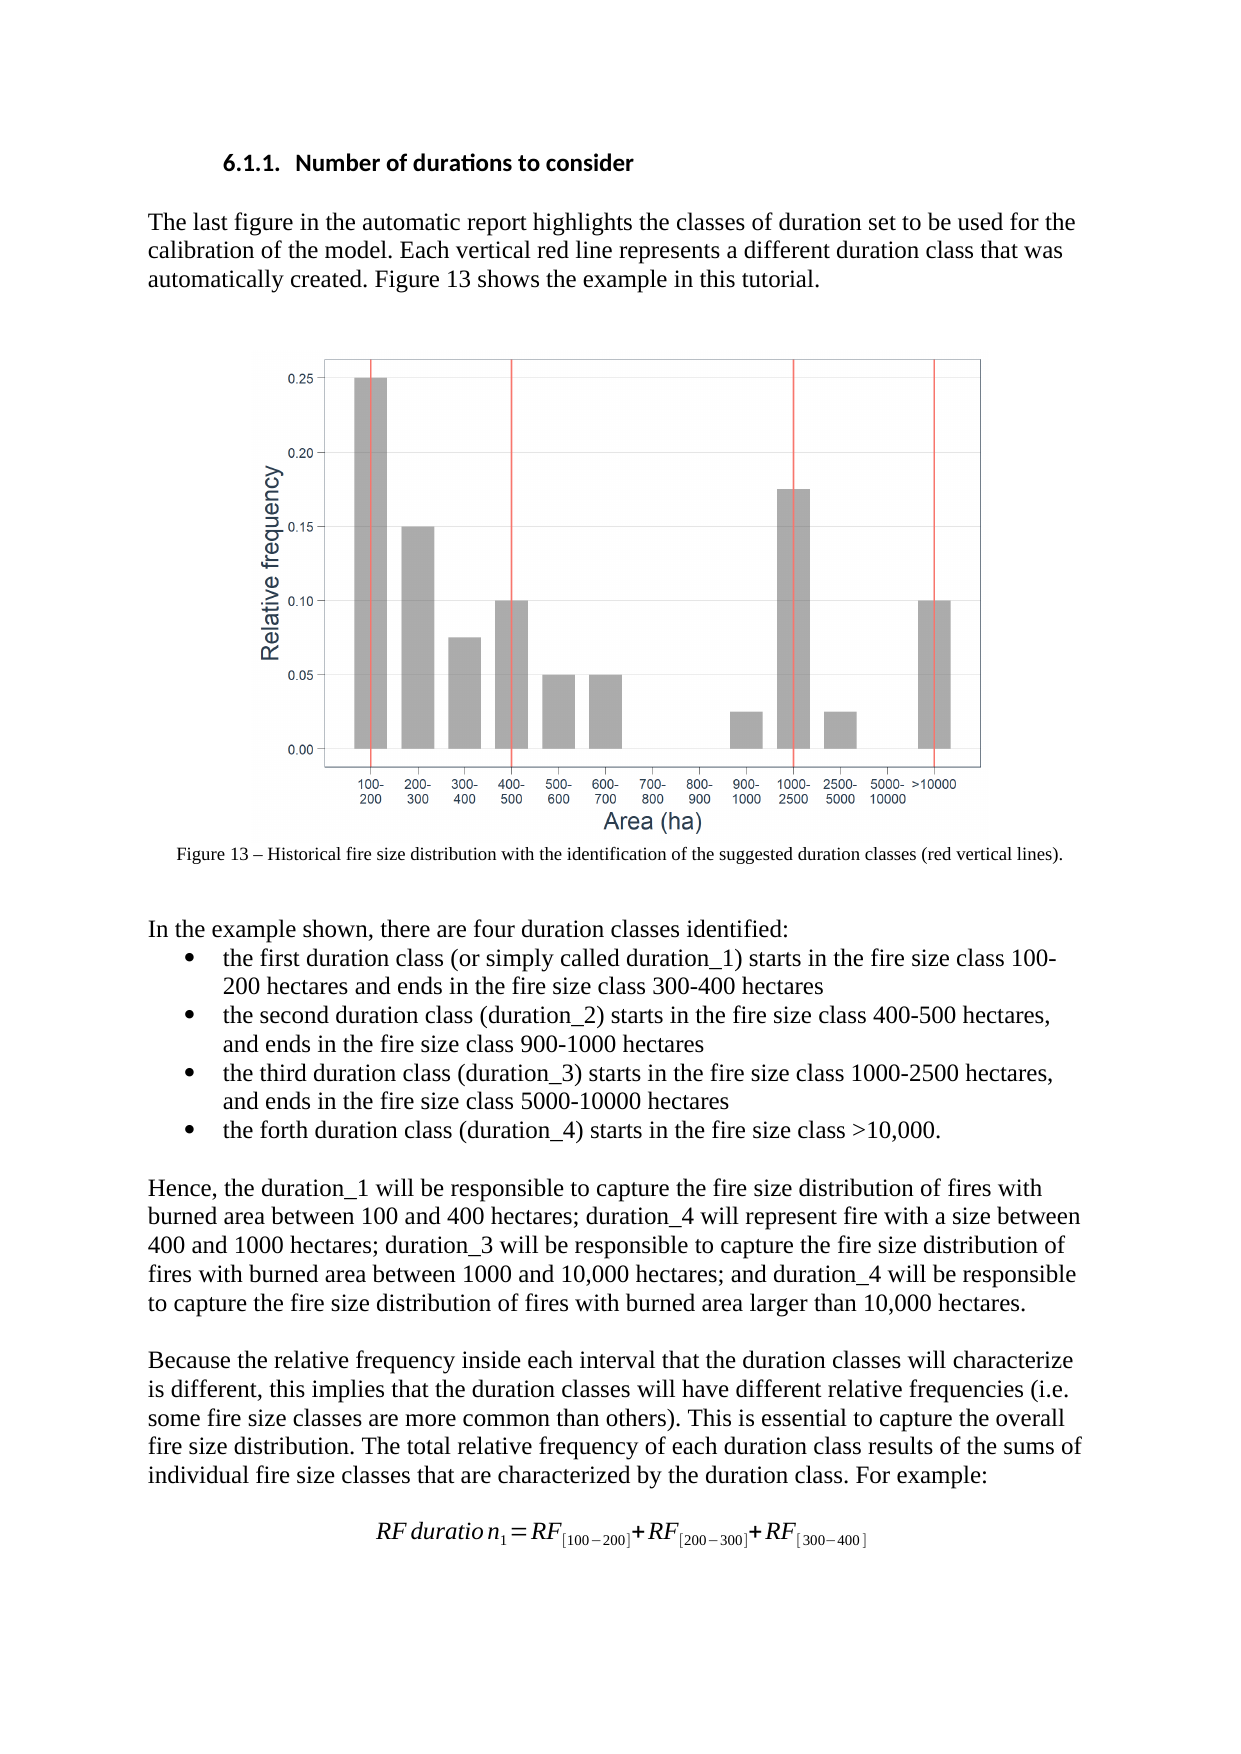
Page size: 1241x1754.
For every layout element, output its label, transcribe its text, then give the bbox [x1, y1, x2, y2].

list the second duration class (duration_2) starts in the fire size class 400-500 hectares, and ends in the fire size class 900-1000 hectares [185, 1000, 1093, 1058]
list the third duration class (duration_3) starts in the fire size class 1000-2500 hectares, and ends in the fire size class 5000-10000 hectares [185, 1058, 1093, 1115]
text The last figure in the automatic report highlights the classes of duration set to be used for the calibration of the model. Each vertical red line represents a different duration class that was automatically created. Figure 13 shows the example in this tutorial. [148, 207, 1093, 293]
list the forth duration class (duration_4) starts in the fire size class >10,000. [185, 1115, 1093, 1144]
picture [251, 350, 990, 843]
text In the example shown, there are four duration classes identified: [148, 914, 1093, 943]
text Hence, the duration_1 will be responsible to capture the fire size distribution of fires with burned area between 100 and 400 hectares; duration_4 will represent fire with a size between 400 and 1000 hectares; duration_3 will be responsible to capture the fire size distribution of fires with burned area between 1000 and 10,000 hectares; and duration_4 will be responsible to capture the fire size distribution of fires with burned area larger than 10,000 hectares. [148, 1173, 1093, 1316]
text Figure 13 – Historical fire size distribution with the identification of the suggested duration classes (red vertical lines). [148, 843, 1093, 864]
text Because the relative frequency inside each interval that the duration classes will characterize is different, this implies that the duration classes will have different relative frequencies (i.e. some fire size classes are more common than others). This is essential to capture the overall fire size distribution. The total relative frequency of each duration class results of the sums of individual fire size classes that are characterized by the duration class. For example: [148, 1345, 1093, 1489]
subtitle Number of durations to consider [223, 148, 1093, 178]
list the first duration class (or simply called duration_1) starts in the fire size class 100-200 hectares and ends in the fire size class 300-400 hectares [185, 943, 1093, 1000]
